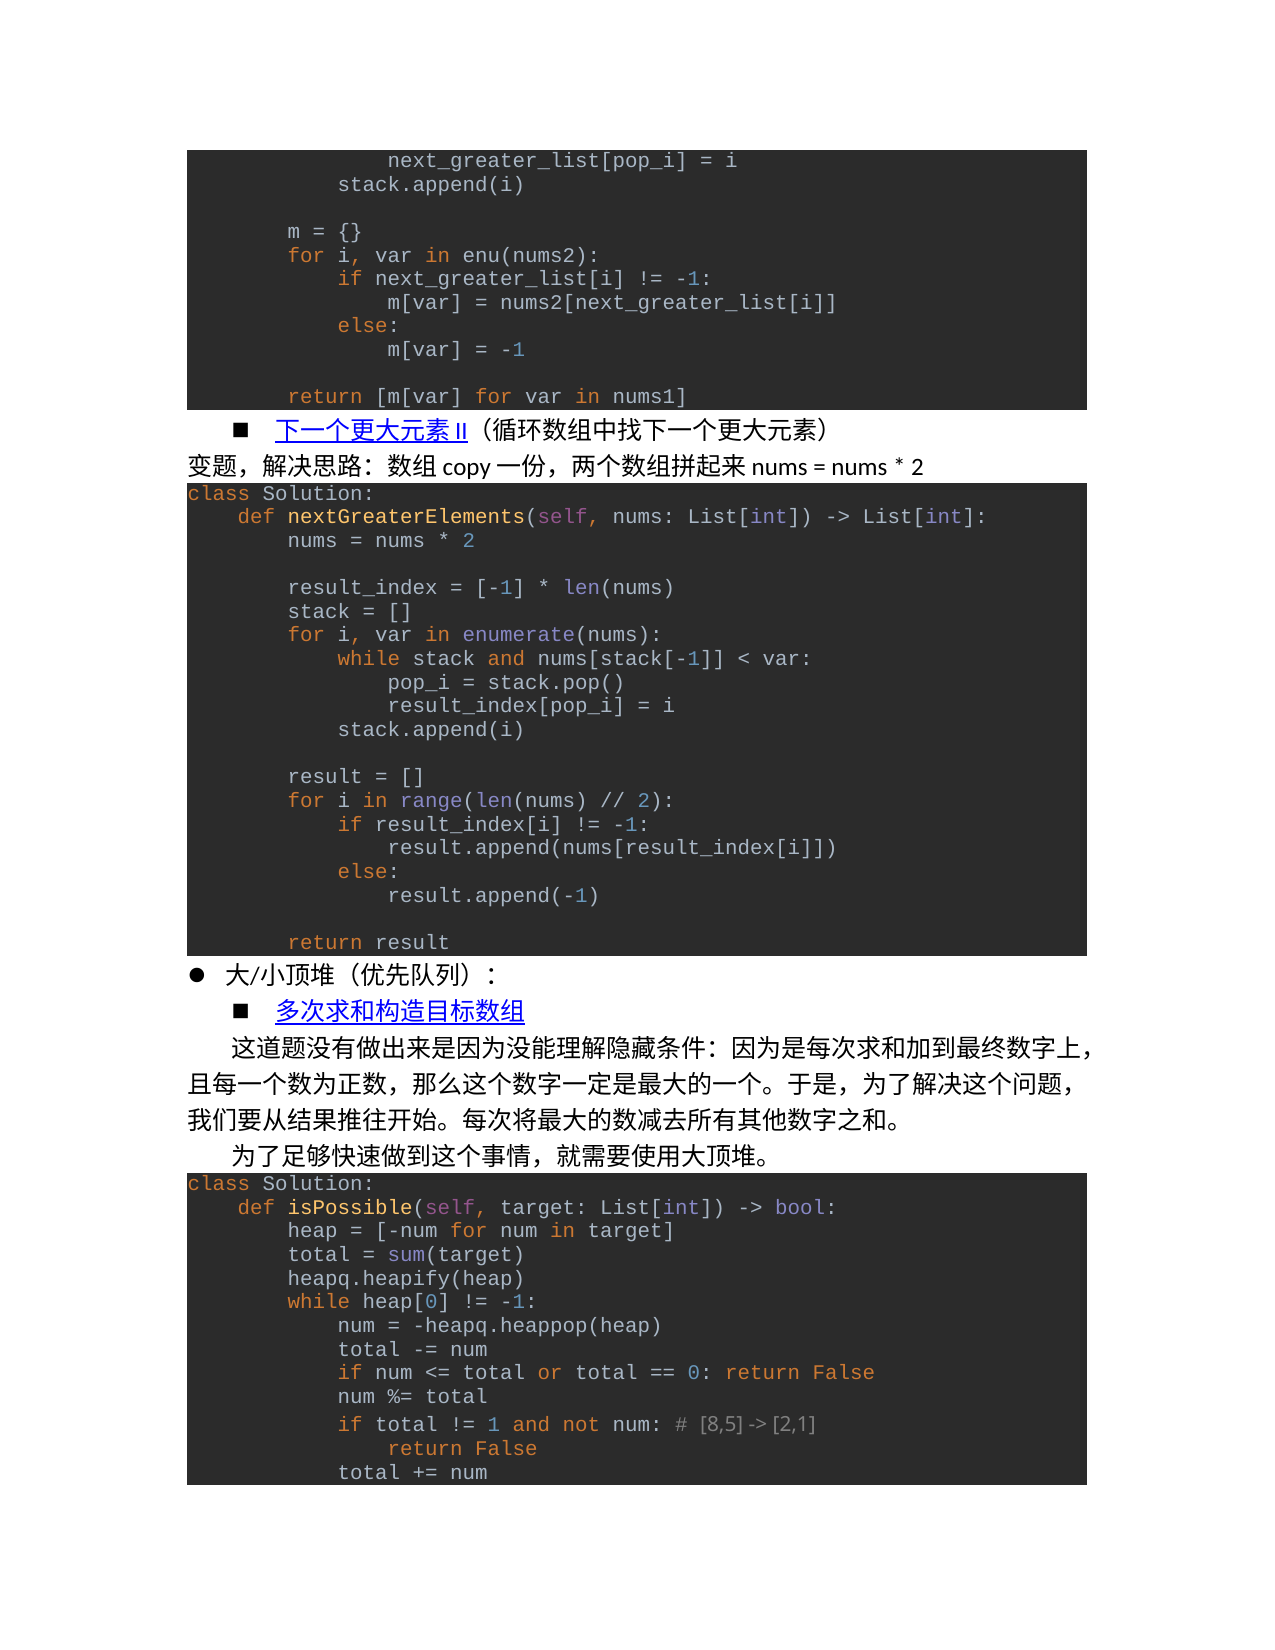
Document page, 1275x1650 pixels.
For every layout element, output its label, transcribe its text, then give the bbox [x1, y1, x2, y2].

list 多次求和构造目标数组 [231, 992, 1087, 1028]
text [187, 150, 1087, 410]
list 下一个更大元素II（循环数组中找下一个更大元素） [231, 410, 1087, 446]
text 变题，解决思路：数组copy一份，两个数组拼起来 nums = nums * 2 [187, 446, 1087, 483]
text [187, 1173, 1087, 1485]
text 这道题没有做出来是因为没能理解隐藏条件：因为是每次求和加到最终数字上，且每一个数为正数，那么这个数字一定是最大的一个。于是，为了解决这个问题，我们要从结果推往开始。每次将最大的数减去所有其他数字之和。 [187, 1028, 1087, 1137]
list 大/小顶堆（优先队列）： [187, 956, 1087, 992]
text class Solution: def nextGreaterElements(self, nums: List[int]) -> List[int]: nums = nums * 2 result_index = [-1] * len(nums) stack = [] for i, var in enumerate(nums): while stack and nums[stack[-1]] < var: pop_i = stack.pop() result_index[pop_i] = i stack.append(i) result = [] for i in range(len(nums) // 2): if result_index[i] != -1: result.append(nums[result_index[i]]) else: result.append(-1) return result [187, 483, 1087, 956]
text 为了足够快速做到这个事情，就需要使用大顶堆。 [187, 1137, 1087, 1173]
